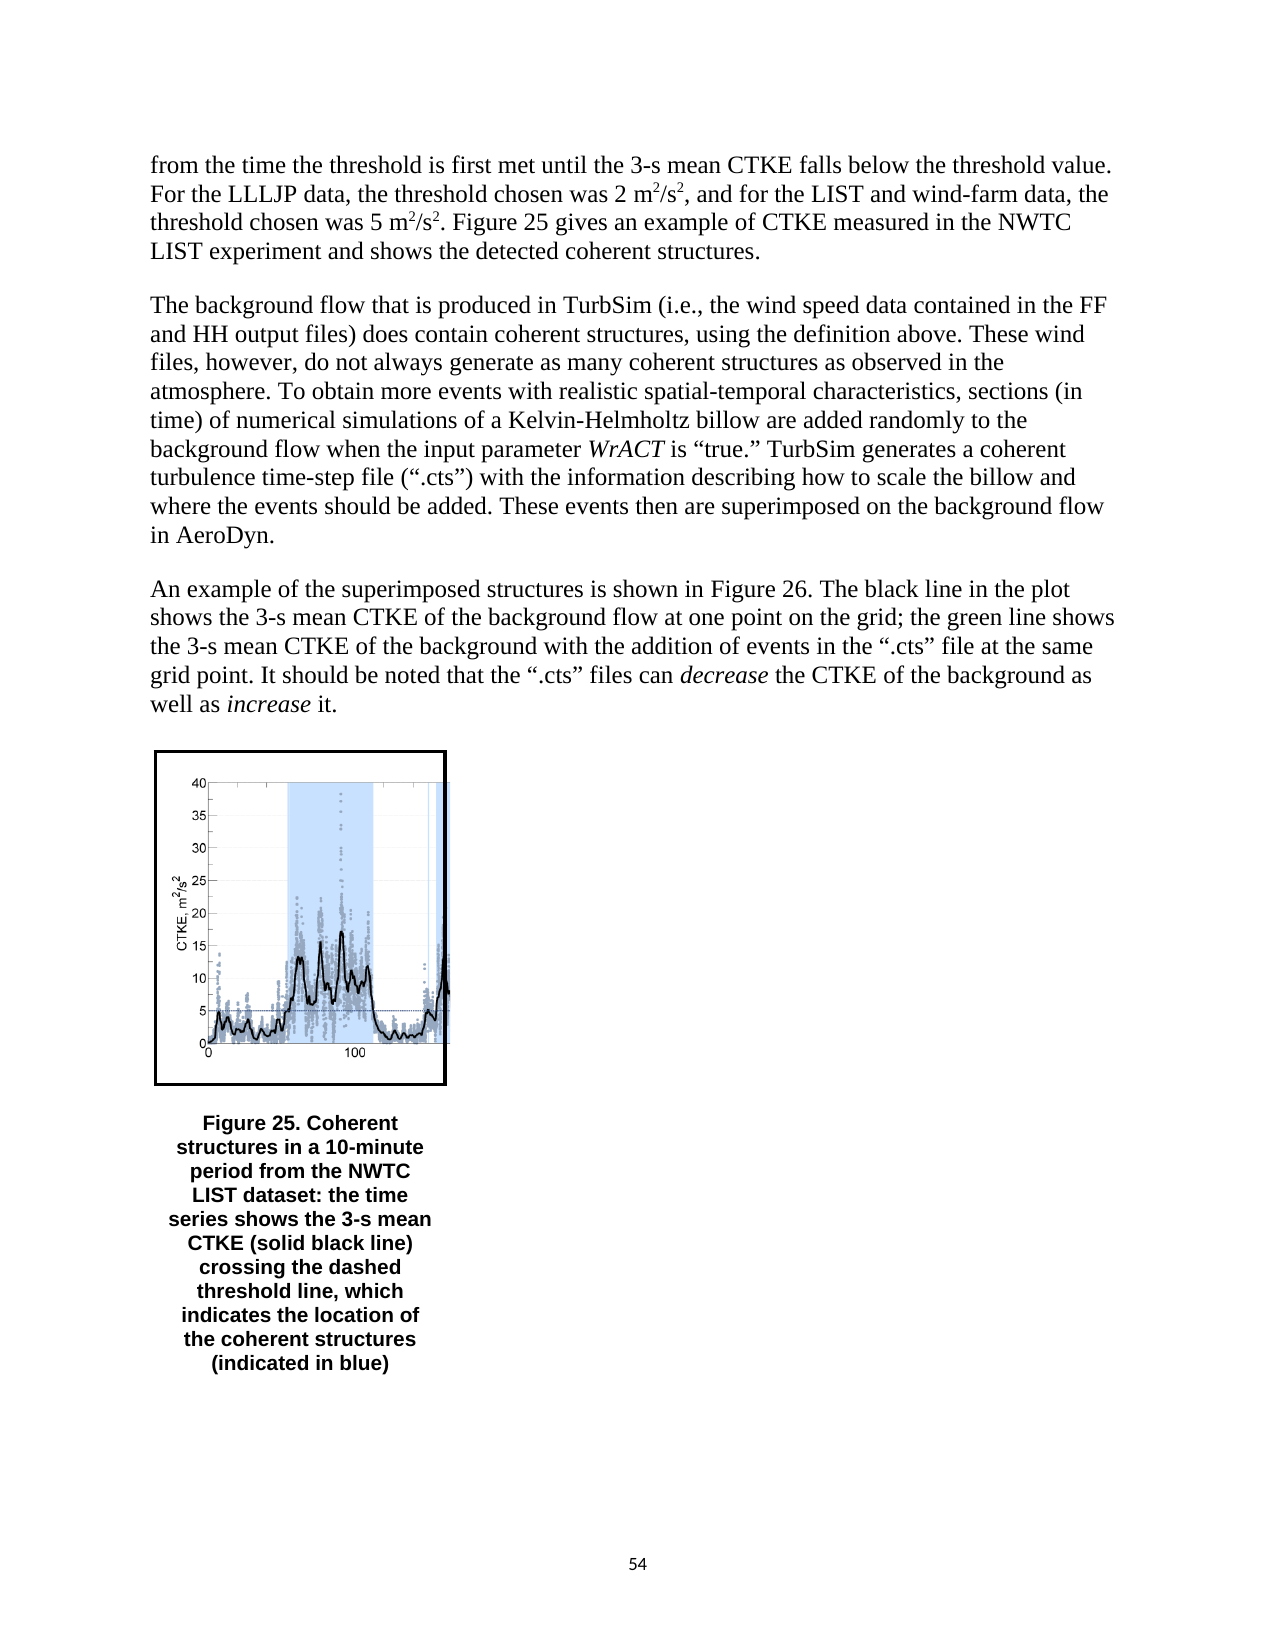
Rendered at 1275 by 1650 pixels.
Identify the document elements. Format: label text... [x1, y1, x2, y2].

picture [447, 755, 451, 1081]
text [150, 150, 1125, 265]
text An example of the superimposed structures is shown in Figure 26. The black line in the plot shows the 3-s mean CTKE of the background flow at one point on the grid; the green line shows the 3-s mean CTKE of the background with the addition of events in the “.cts” file at the same grid point. It should be noted that the “.cts” files can decrease the CTKE of the background as well as increase it. [150, 574, 1125, 717]
text The background flow that is produced in TurbSim (i.e., the wind speed data contained in the FF and HH output files) does contain coherent structures, using the definition above. These wind files, however, do not always generate as many coherent structures as observed in the atmosphere. To obtain more events with realistic spatial-temporal characteristics, sections (in time) of numerical simulations of a Kelvin-Helmholtz billow are added randomly to the background flow when the input parameter WrACT is “true.” TurbSim generates a coherent turbulence time-step file (“.cts”) with the information describing how to scale the billow and where the events should be added. These events then are superimposed on the background flow in AeroDyn. [150, 290, 1125, 549]
picture [165, 755, 443, 1081]
